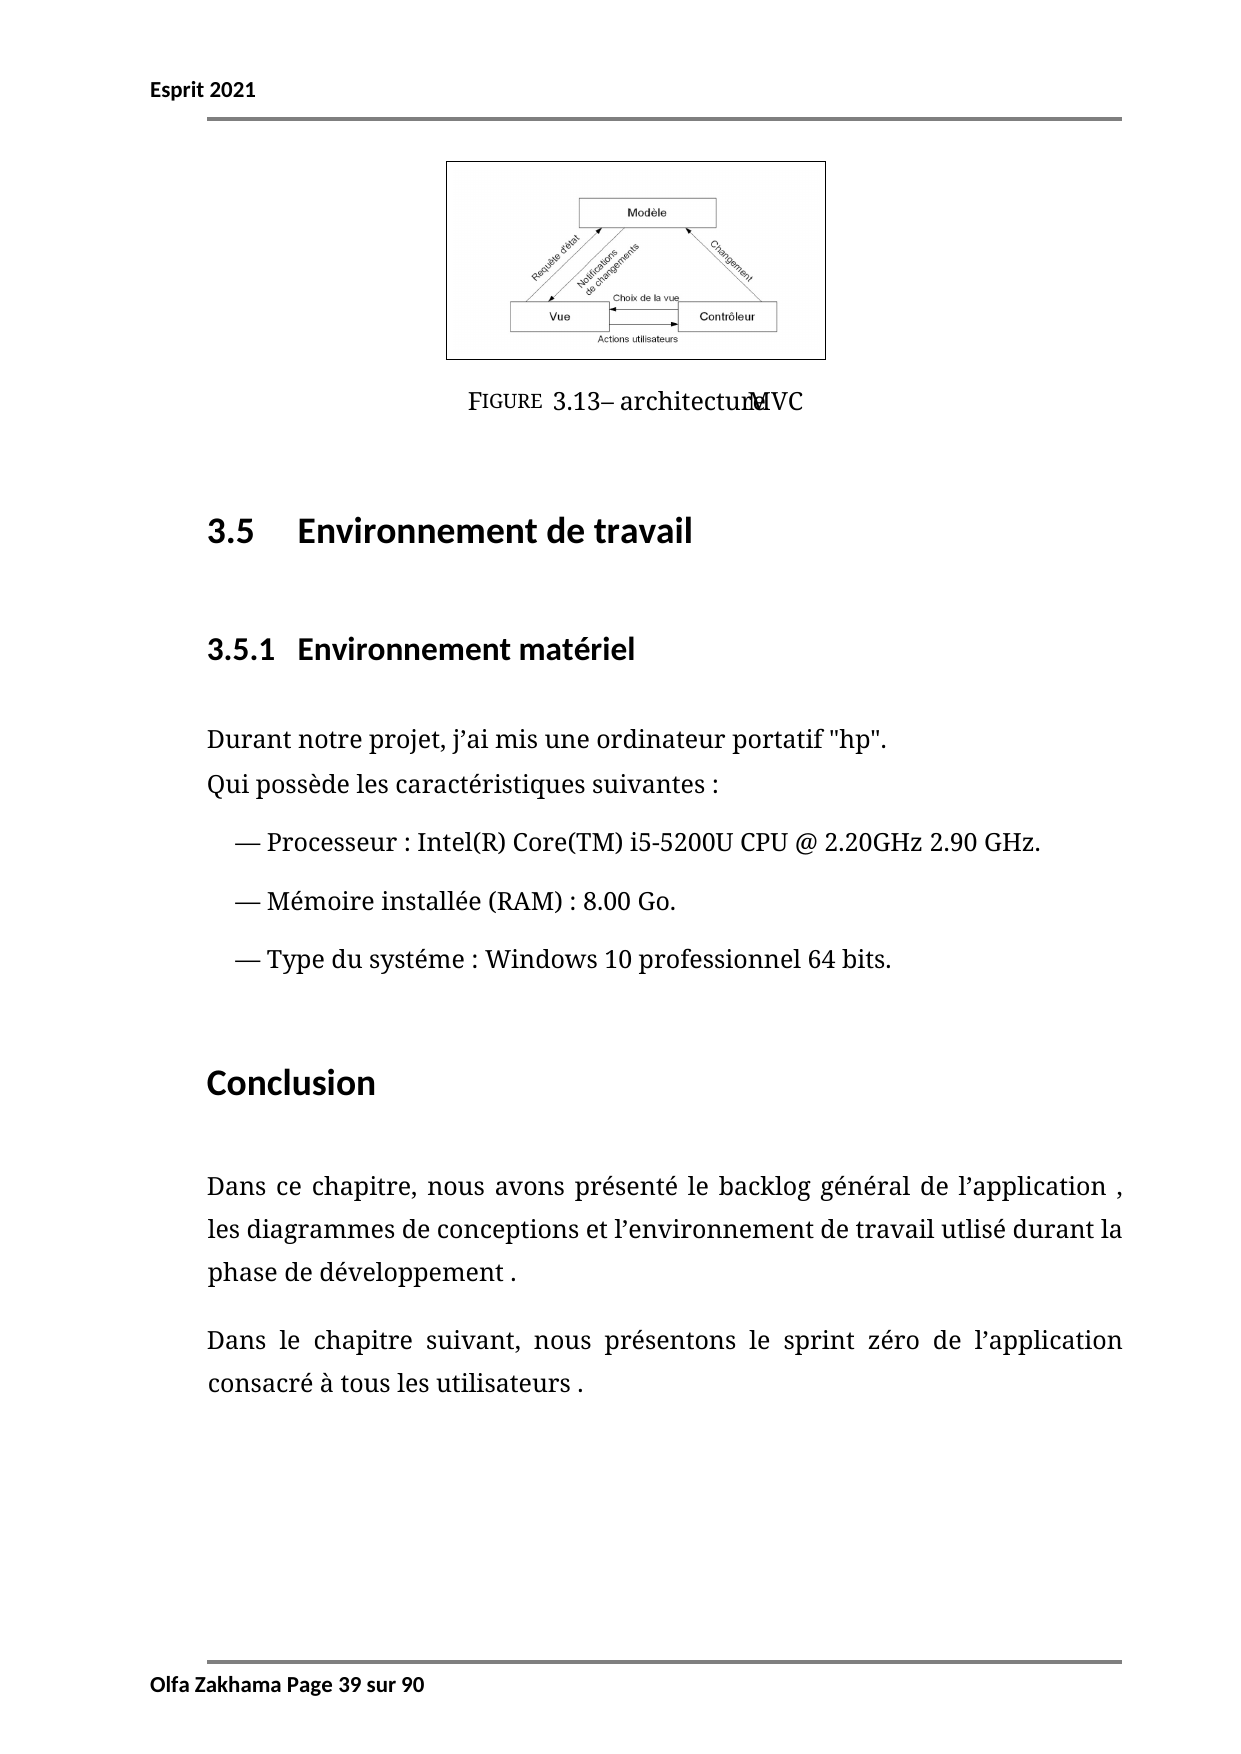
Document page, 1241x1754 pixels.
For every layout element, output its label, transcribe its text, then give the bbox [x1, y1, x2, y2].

picture [453, 168, 820, 354]
text — Processeur : Intel(R) Core(TM) i5-5200U CPU @ 2.20GHz 2.90 GHz. [235, 825, 1124, 859]
text Qui possède les caractéristiques suivantes : [207, 767, 1124, 801]
text Dans ce chapitre, nous avons présenté le backlog général de l’application , les diagrammes de conceptions et l’environnement de travail utlisé durant la phase de développement . [207, 1168, 1124, 1289]
subtitle 3.5.1 Environnement matériel [207, 628, 1124, 669]
subtitle Conclusion [207, 1059, 1124, 1104]
subtitle 3.5 Environnement de travail [207, 507, 1124, 552]
text Durant notre projet, j’ai mis une ordinateur portatif "hp". [207, 722, 1124, 756]
text Dans le chapitre suivant, nous présentons le sprint zéro de l’application consacré à tous les utilisateurs . [207, 1322, 1124, 1400]
text — Type du systéme : Windows 10 professionnel 64 bits. [235, 942, 1124, 976]
text — Mémoire installée (RAM) : 8.00 Go. [235, 883, 1124, 917]
